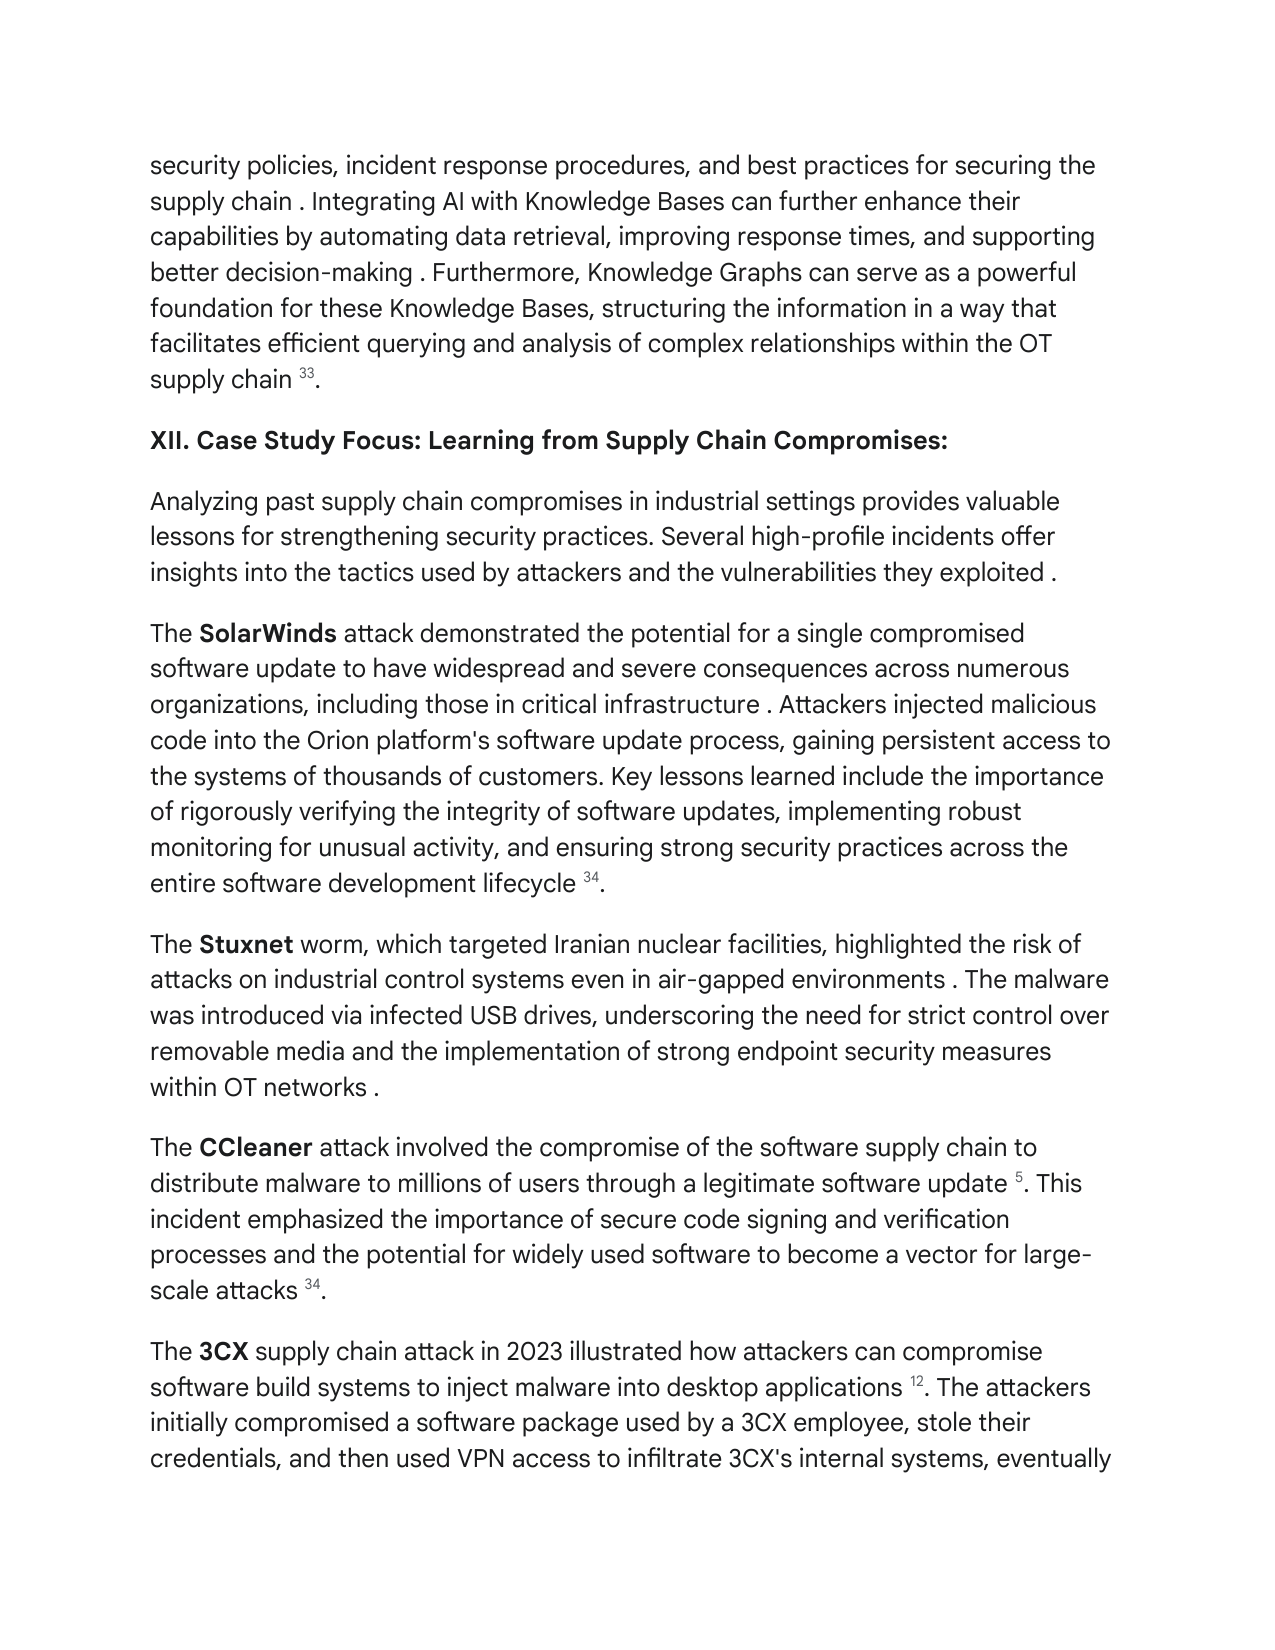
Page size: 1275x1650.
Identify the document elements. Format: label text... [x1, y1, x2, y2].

text The SolarWinds attack demonstrated the potential for a single compromised software update to have widespread and severe consequences across numerous organizations, including those in critical infrastructure . Attackers injected malicious code into the Orion platform's software update process, gaining persistent access to the systems of thousands of customers. Key lessons learned include the importance of rigorously verifying the integrity of software updates, implementing robust monitoring for unusual activity, and ensuring strong security practices across the entire software development lifecycle 34. [150, 618, 1125, 899]
text XII. Case Study Focus: Learning from Supply Chain Compromises: [150, 425, 1125, 456]
text Analyzing past supply chain compromises in industrial settings provides valuable lessons for strengthening security practices. Several high-profile incidents offer insights into the tactics used by attackers and the vulnerabilities they exploited . [150, 486, 1125, 589]
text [150, 1336, 1125, 1475]
text The Stuxnet worm, which targeted Iranian nuclear facilities, highlighted the risk of attacks on industrial control systems even in air-gapped environments . The malware was introduced via infected USB drives, underscoring the need for strict control over removable media and the implementation of strong endpoint security measures within OT networks . [150, 929, 1125, 1103]
text The CCleaner attack involved the compromise of the software supply chain to distribute malware to millions of users through a legitimate software update 5. This incident emphasized the importance of secure code signing and verification processes and the potential for widely used software to become a vector for large-scale attacks 34. [150, 1132, 1125, 1307]
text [150, 150, 1125, 396]
